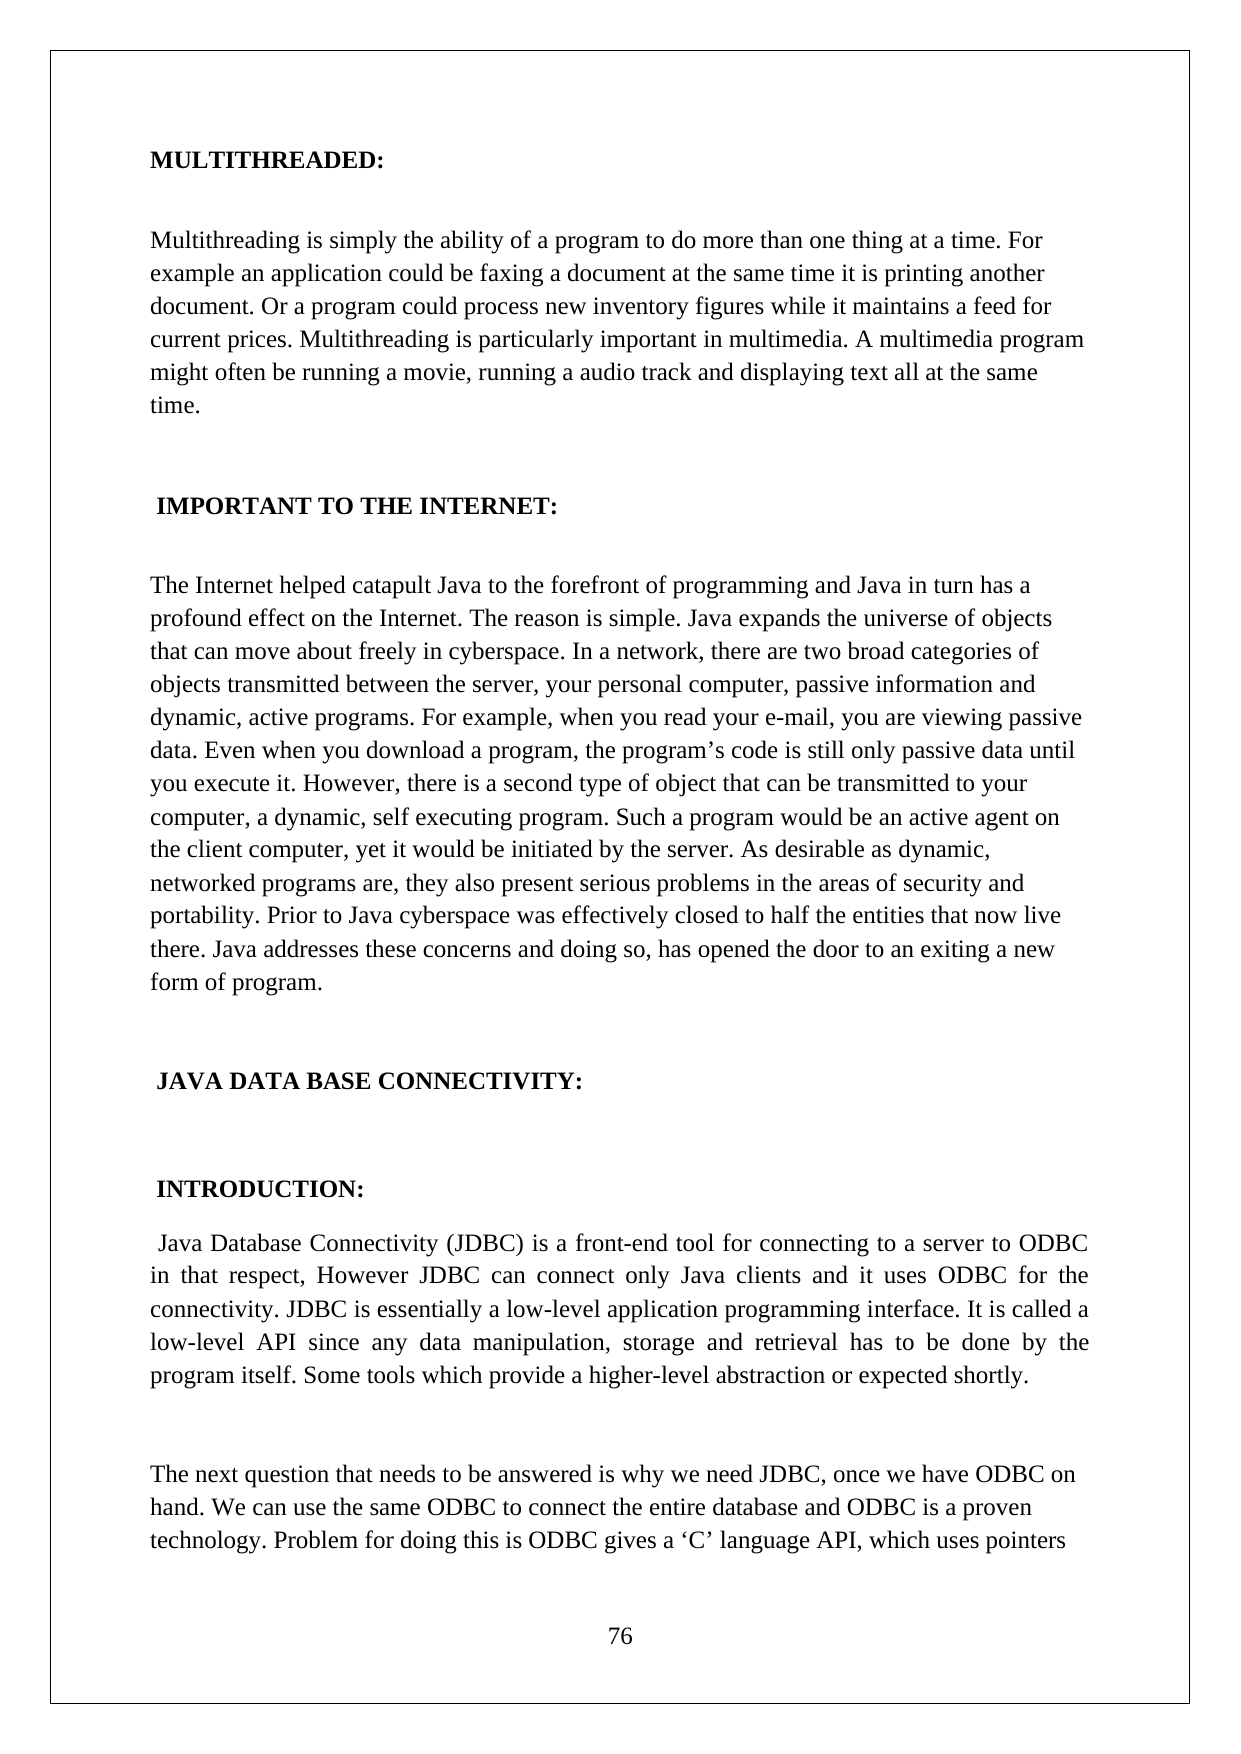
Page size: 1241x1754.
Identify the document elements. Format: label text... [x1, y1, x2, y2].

text INTRODUCTION: [150, 1174, 1090, 1202]
subtitle MULTITHREADED: [150, 150, 1090, 173]
text The Internet helped catapult Java to the forefront of programming and Java in turn has a profound effect on the Internet. The reason is simple. Java expands the universe of objects that can move about freely in cyberspace. In a network, there are two broad categories of objects transmitted between the server, your personal computer, passive information and dynamic, active programs. For example, when you read your e-mail, you are viewing passive data. Even when you download a program, the program’s code is still only passive data until you execute it. However, there is a second type of object that can be transmitted to your computer, a dynamic, self executing program. Such a program would be an active agent on the client computer, yet it would be initiated by the server. As desirable as dynamic, networked programs are, they also present serious problems in the areas of security and portability. Prior to Java cyberspace was effectively closed to half the entities that now live there. Java addresses these concerns and doing so, has opened the door to an exiting a new form of program. [150, 570, 1090, 995]
text Java Database Connectivity (JDBC) is a front-end tool for connecting to a server to ODBC in that respect, However JDBC can connect only Java clients and it uses ODBC for the connectivity. JDBC is essentially a low-level application programming interface. It is called a low-level API since any data manipulation, storage and retrieval has to be done by the program itself. Some tools which provide a higher-level abstraction or expected shortly. [150, 1228, 1090, 1388]
text Multithreading is simply the ability of a program to do more than one thing at a time. For example an application could be faxing a document at the same time it is printing another document. Or a program could process new inventory figures while it maintains a feed for current prices. Multithreading is particularly important in multimedia. A multimedia program might often be running a movie, running a audio track and displaying text all at the same time. [150, 225, 1090, 418]
text JAVA DATA BASE CONNECTIVITY: [150, 1066, 1090, 1095]
subtitle IMPORTANT TO THE INTERNET: [150, 496, 1090, 519]
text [150, 1459, 1090, 1554]
